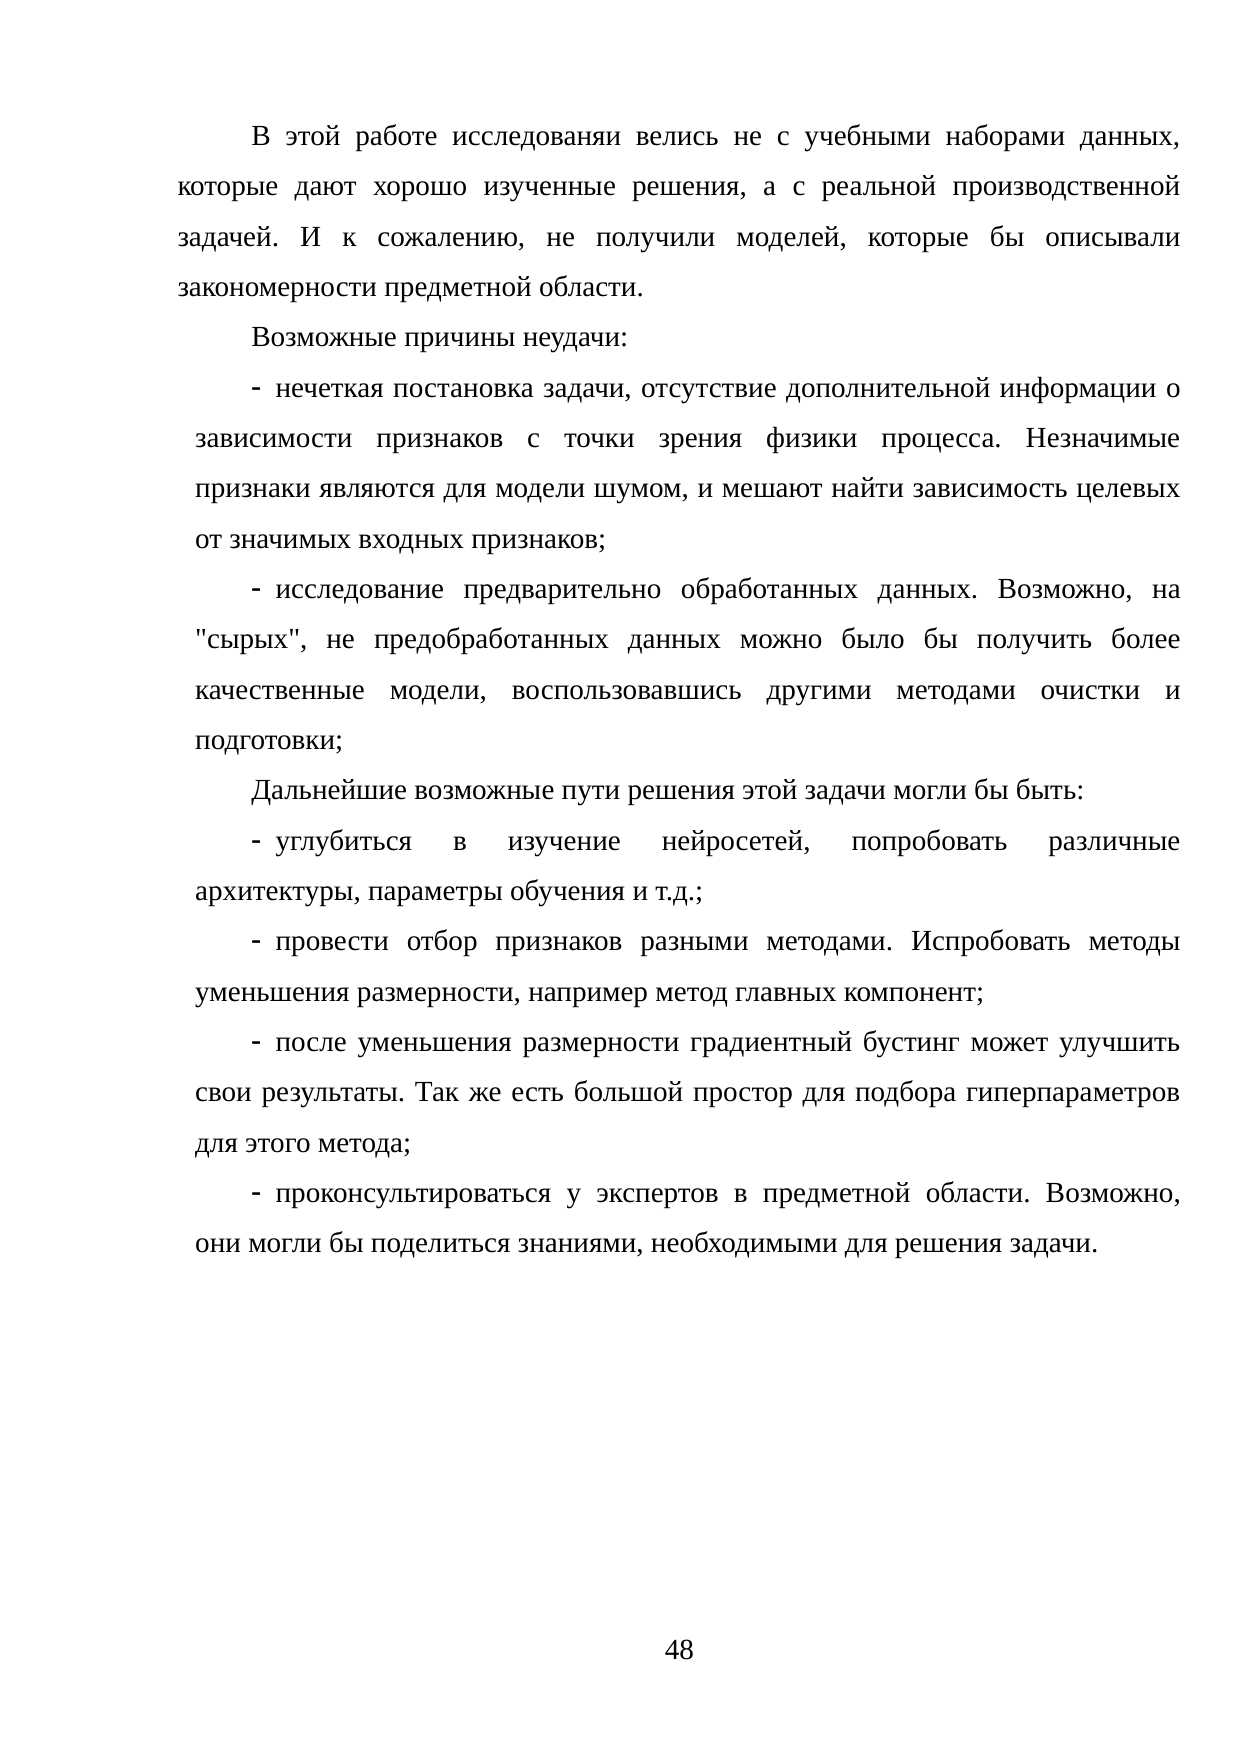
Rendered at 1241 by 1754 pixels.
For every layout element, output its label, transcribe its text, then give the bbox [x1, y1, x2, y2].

list исследование предварительно обработанных данных. Возможно, на "сырых", не предобработанных данных можно было бы получить более качественные модели, воспользовавшись другими методами очистки и подготовки; [195, 571, 1181, 756]
list после уменьшения размерности градиентный бустинг может улучшить свои результаты. Так же есть большой простор для подбора гиперпараметров для этого метода; [195, 1024, 1181, 1158]
text Возможные причины неудачи: [177, 319, 1181, 353]
list углубиться в изучение нейросетей, попробовать различные архитектуры, параметры обучения и т.д.; [195, 823, 1181, 907]
text Дальнейшие возможные пути решения этой задачи могли бы быть: [177, 772, 1181, 806]
list нечеткая постановка задачи, отсутствие дополнительной информации о зависимости признаков с точки зрения физики процесса. Незначимые признаки являются для модели шумом, и мешают найти зависимость целевых от значимых входных признаков; [195, 370, 1181, 554]
list провести отбор признаков разными методами. Испробовать методы уменьшения размерности, например метод главных компонент; [195, 923, 1181, 1007]
text В этой работе исследованяи велись не с учебными наборами данных, которые дают хорошо изученные решения, а с реальной производственной задачей. И к сожалению, не получили моделей, которые бы описывали закономерности предметной области. [177, 118, 1181, 303]
list проконсультироваться у экспертов в предметной области. Возможно, они могли бы поделиться знаниями, необходимыми для решения задачи. [195, 1175, 1181, 1259]
